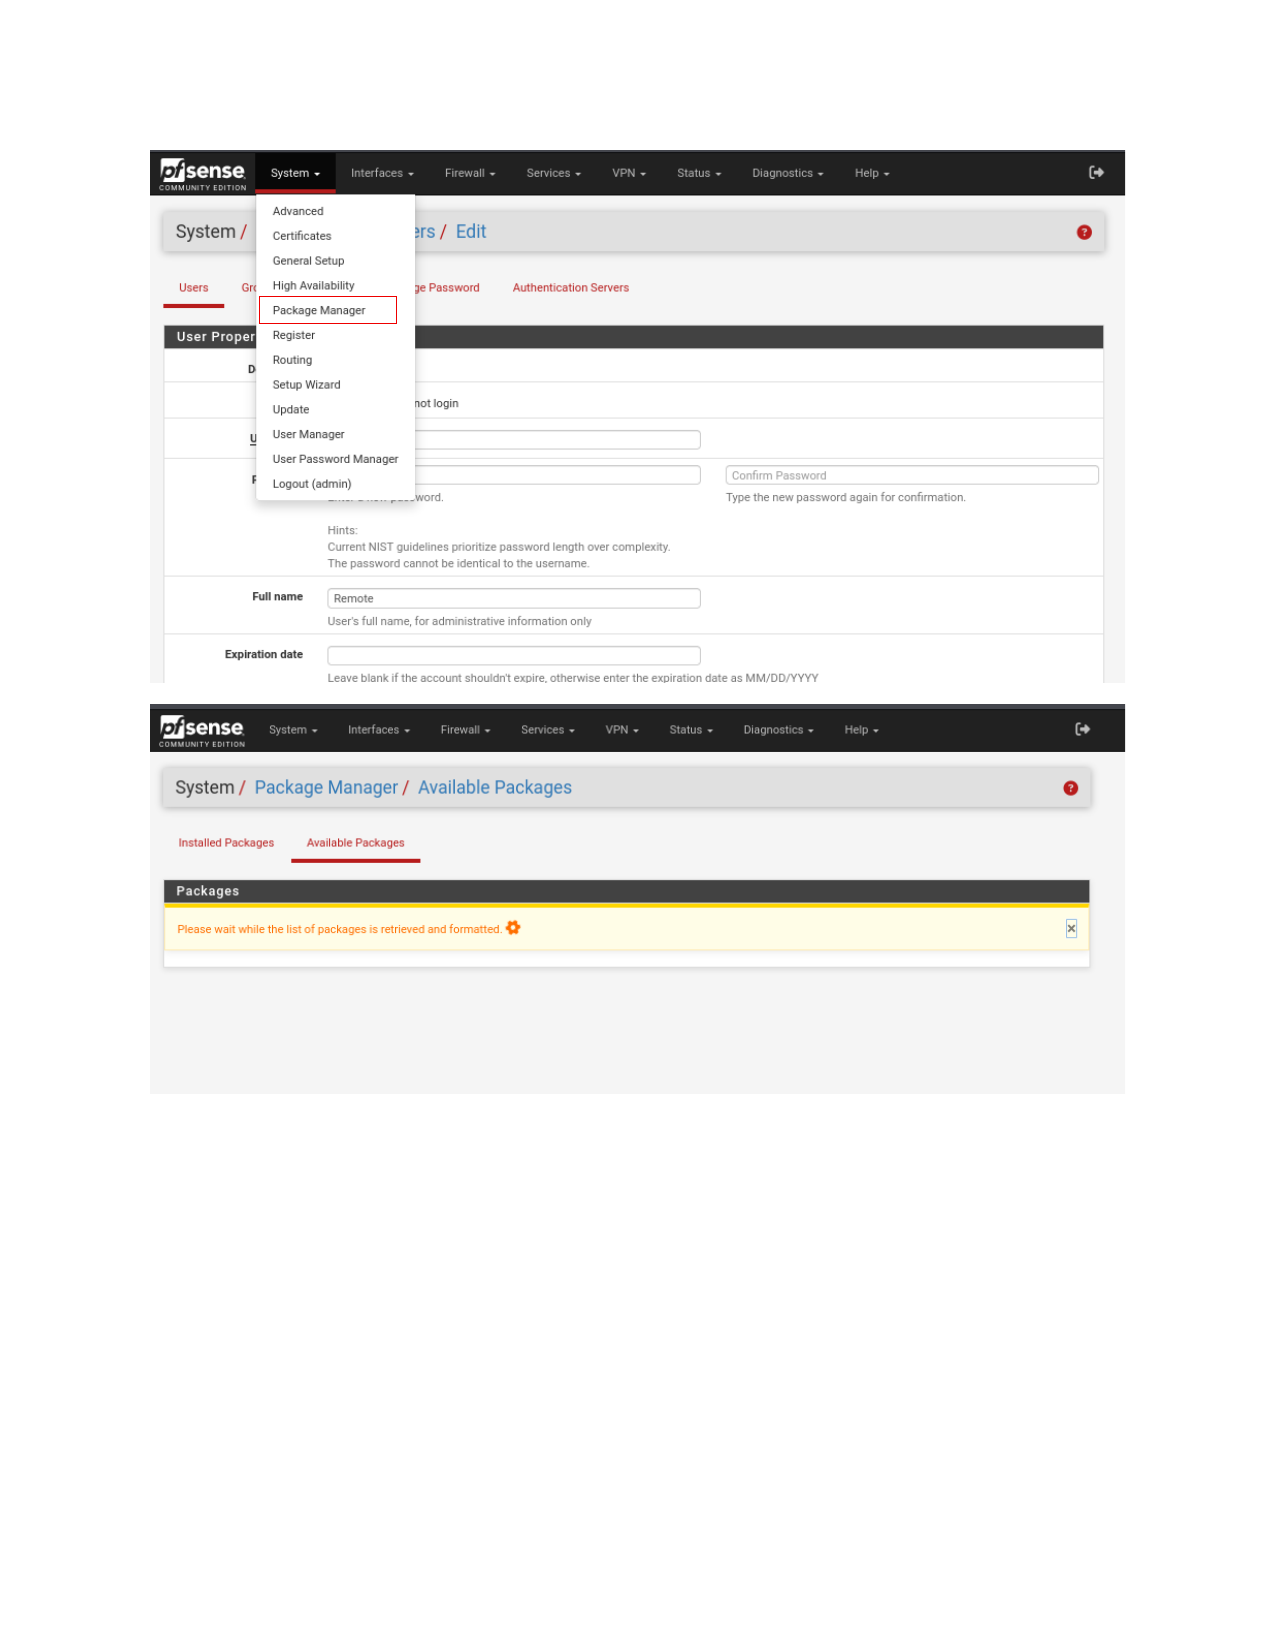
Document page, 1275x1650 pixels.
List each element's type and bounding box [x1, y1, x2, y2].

picture [150, 150, 1125, 683]
picture [150, 704, 1125, 1094]
